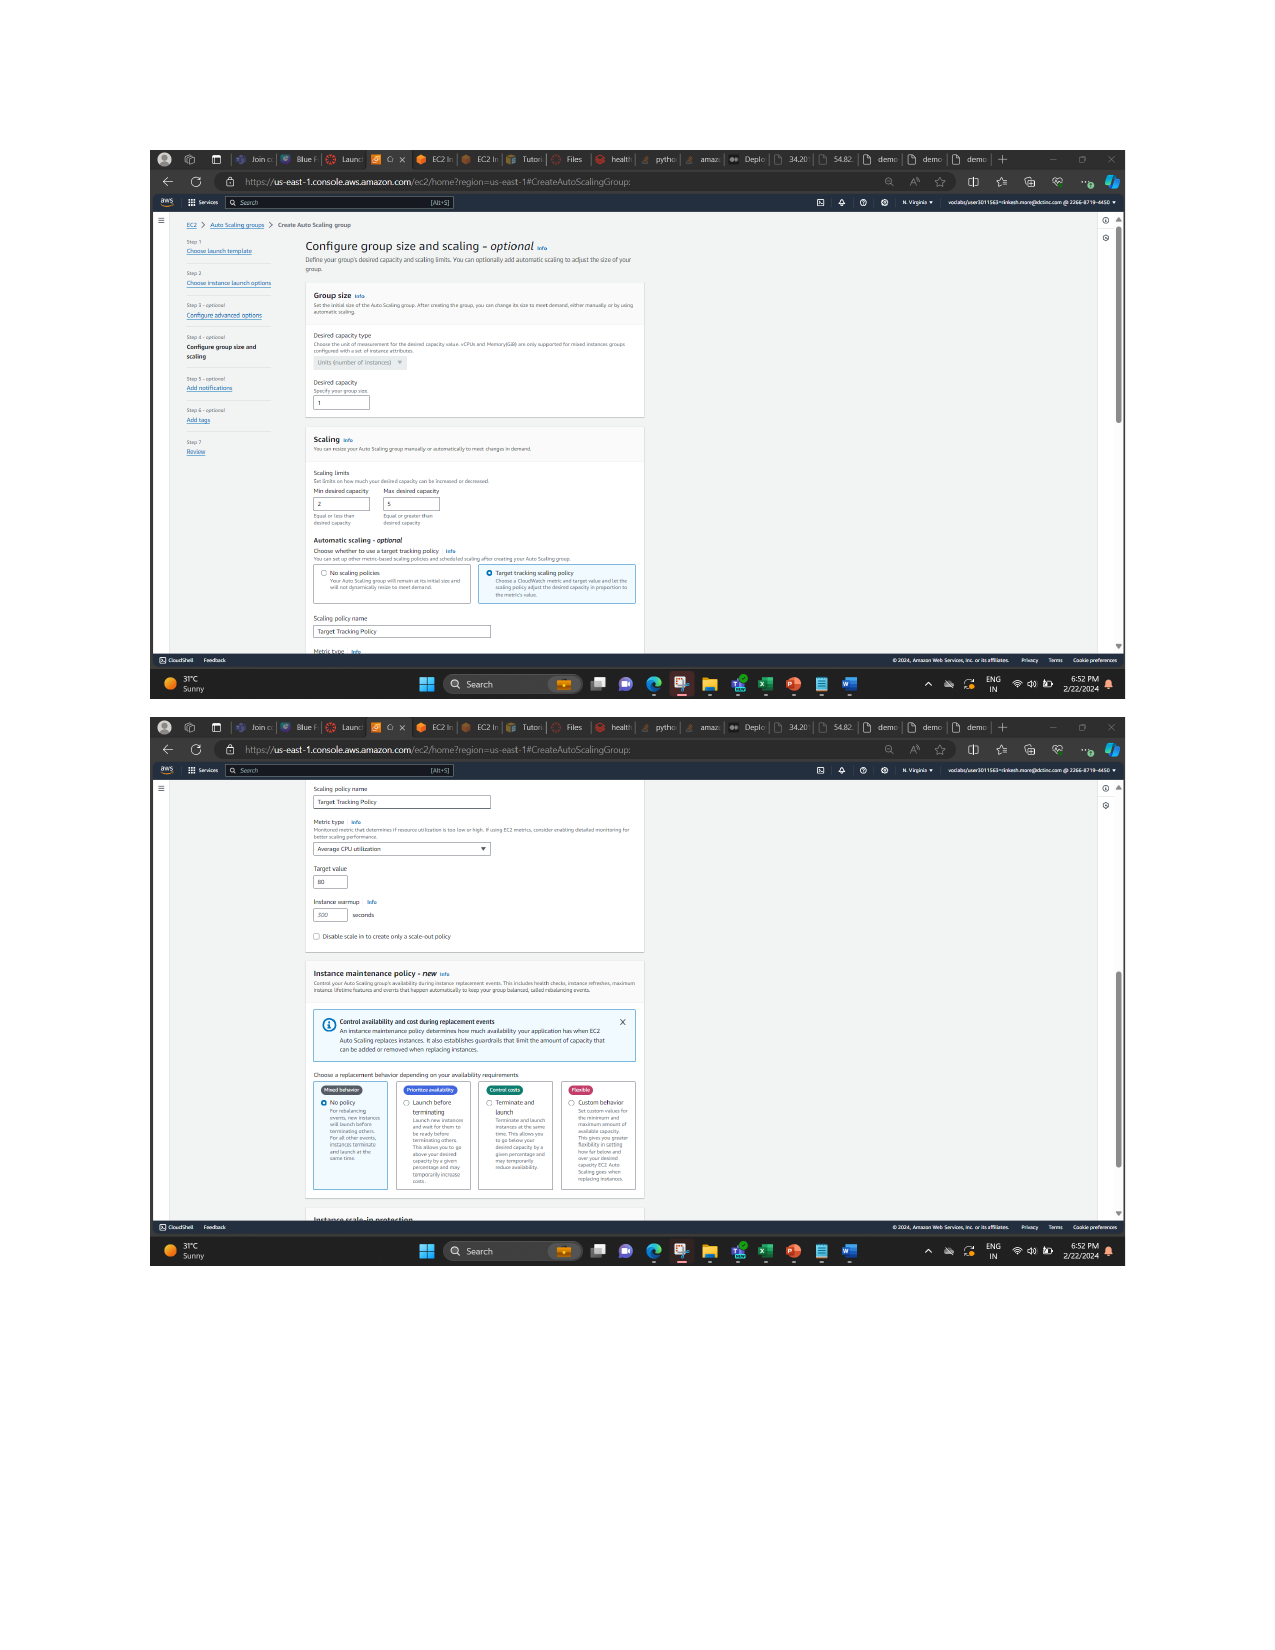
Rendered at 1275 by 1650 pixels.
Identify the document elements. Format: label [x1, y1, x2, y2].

picture [150, 150, 1125, 699]
picture [150, 717, 1125, 1266]
